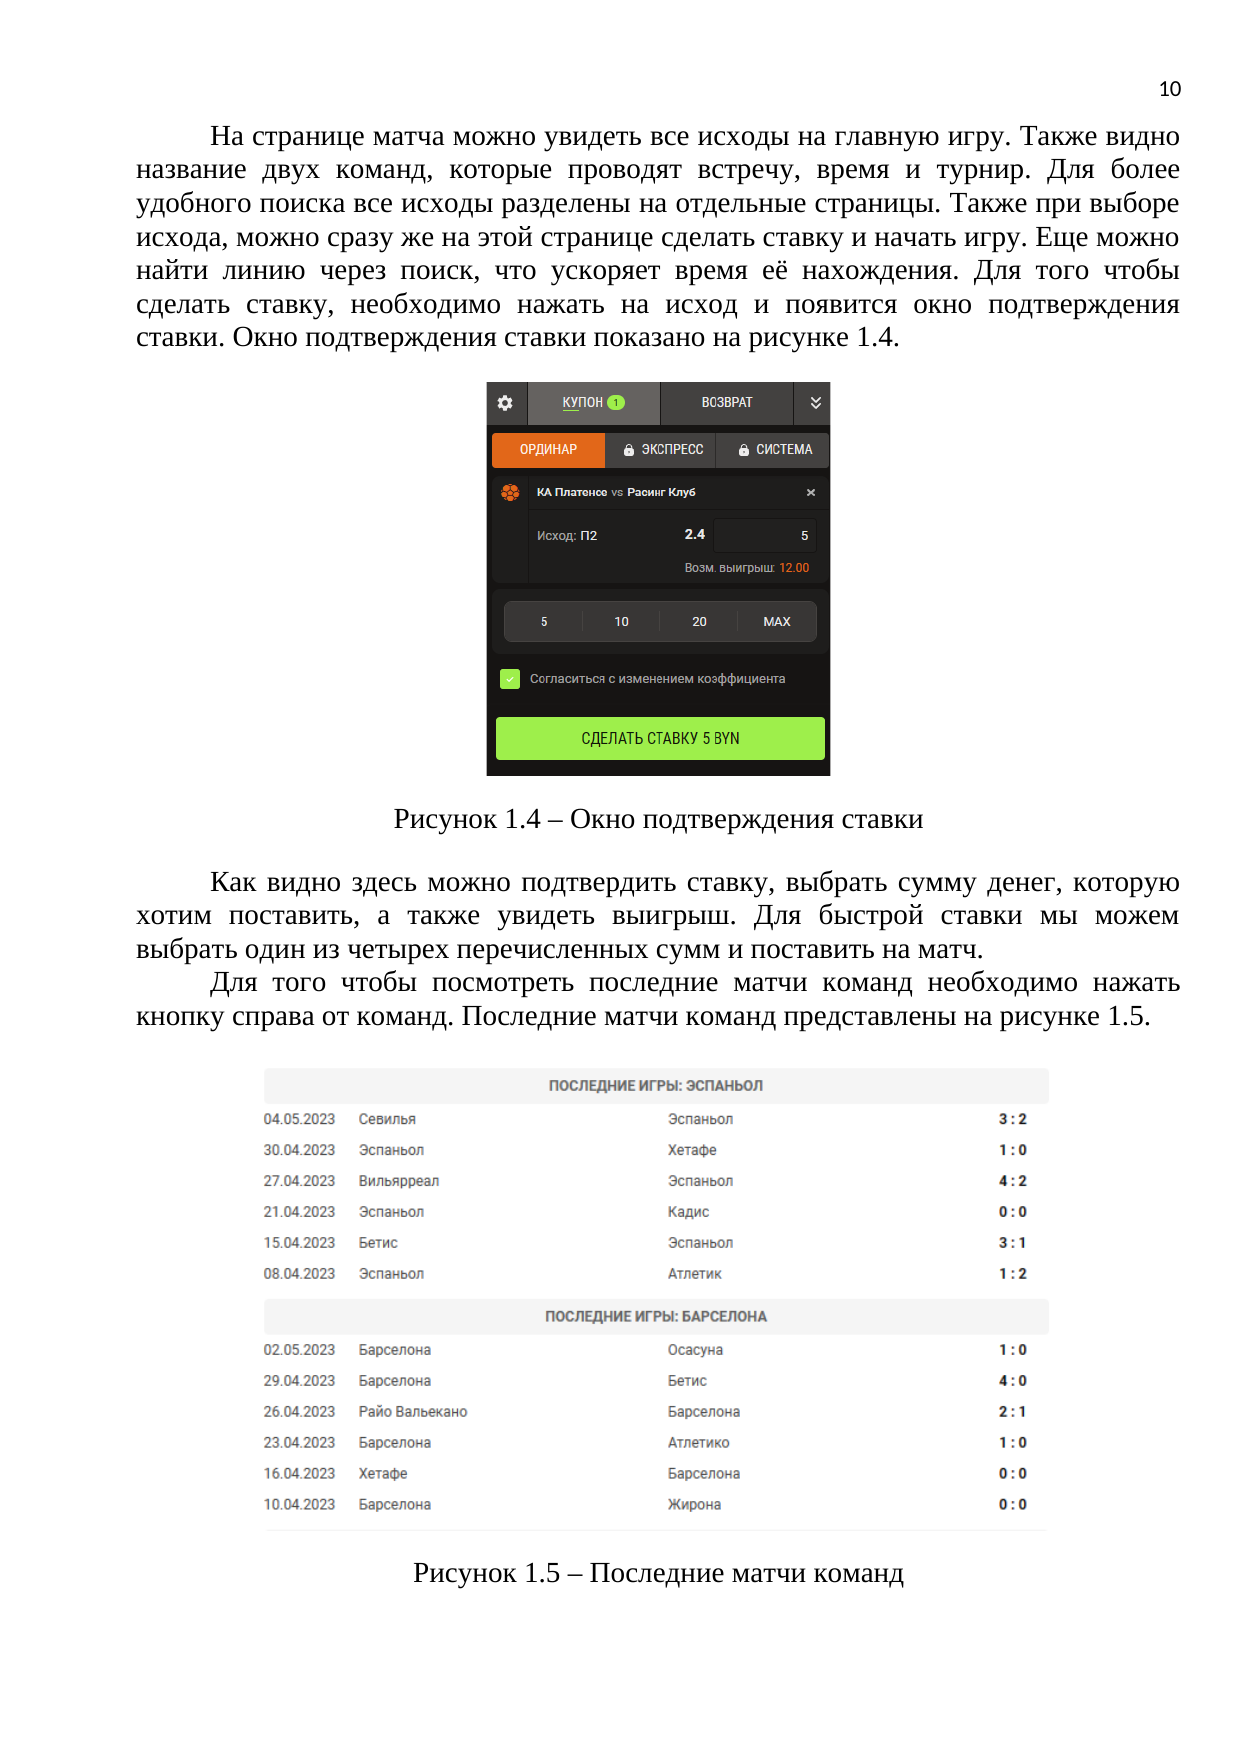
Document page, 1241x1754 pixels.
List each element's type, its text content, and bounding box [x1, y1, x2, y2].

picture [256, 1060, 1060, 1531]
text Рисунок 1.5 – Последние матчи команд [136, 1555, 1181, 1589]
text Для того чтобы посмотреть последние матчи команд необходимо нажать кнопку справа от команд. Последние матчи команд представлены на рисунке 1.5. [136, 964, 1181, 1031]
picture [486, 382, 831, 776]
text На странице матча можно увидеть все исходы на главную игру. Также видно название двух команд, которые проводят встречу, время и турнир. Для более удобного поиска все исходы разделены на отдельные страницы. Также при выборе исхода, можно сразу же на этой странице сделать ставку и начать игру. Еще можно найти линию через поиск, что ускоряет время её нахождения. Для того чтобы сделать ставку, необходимо нажать на исход и появится окно подтверждения ставки. Окно подтверждения ставки показано на рисунке 1.4. [136, 118, 1181, 353]
text Рисунок 1.4 – Окно подтверждения ставки [136, 801, 1181, 834]
text Как видно здесь можно подтвердить ставку, выбрать сумму денег, которую хотим поставить, а также увидеть выигрыш. Для быстрой ставки мы можем выбрать один из четырех перечисленных сумм и поставить на матч. [136, 864, 1181, 964]
